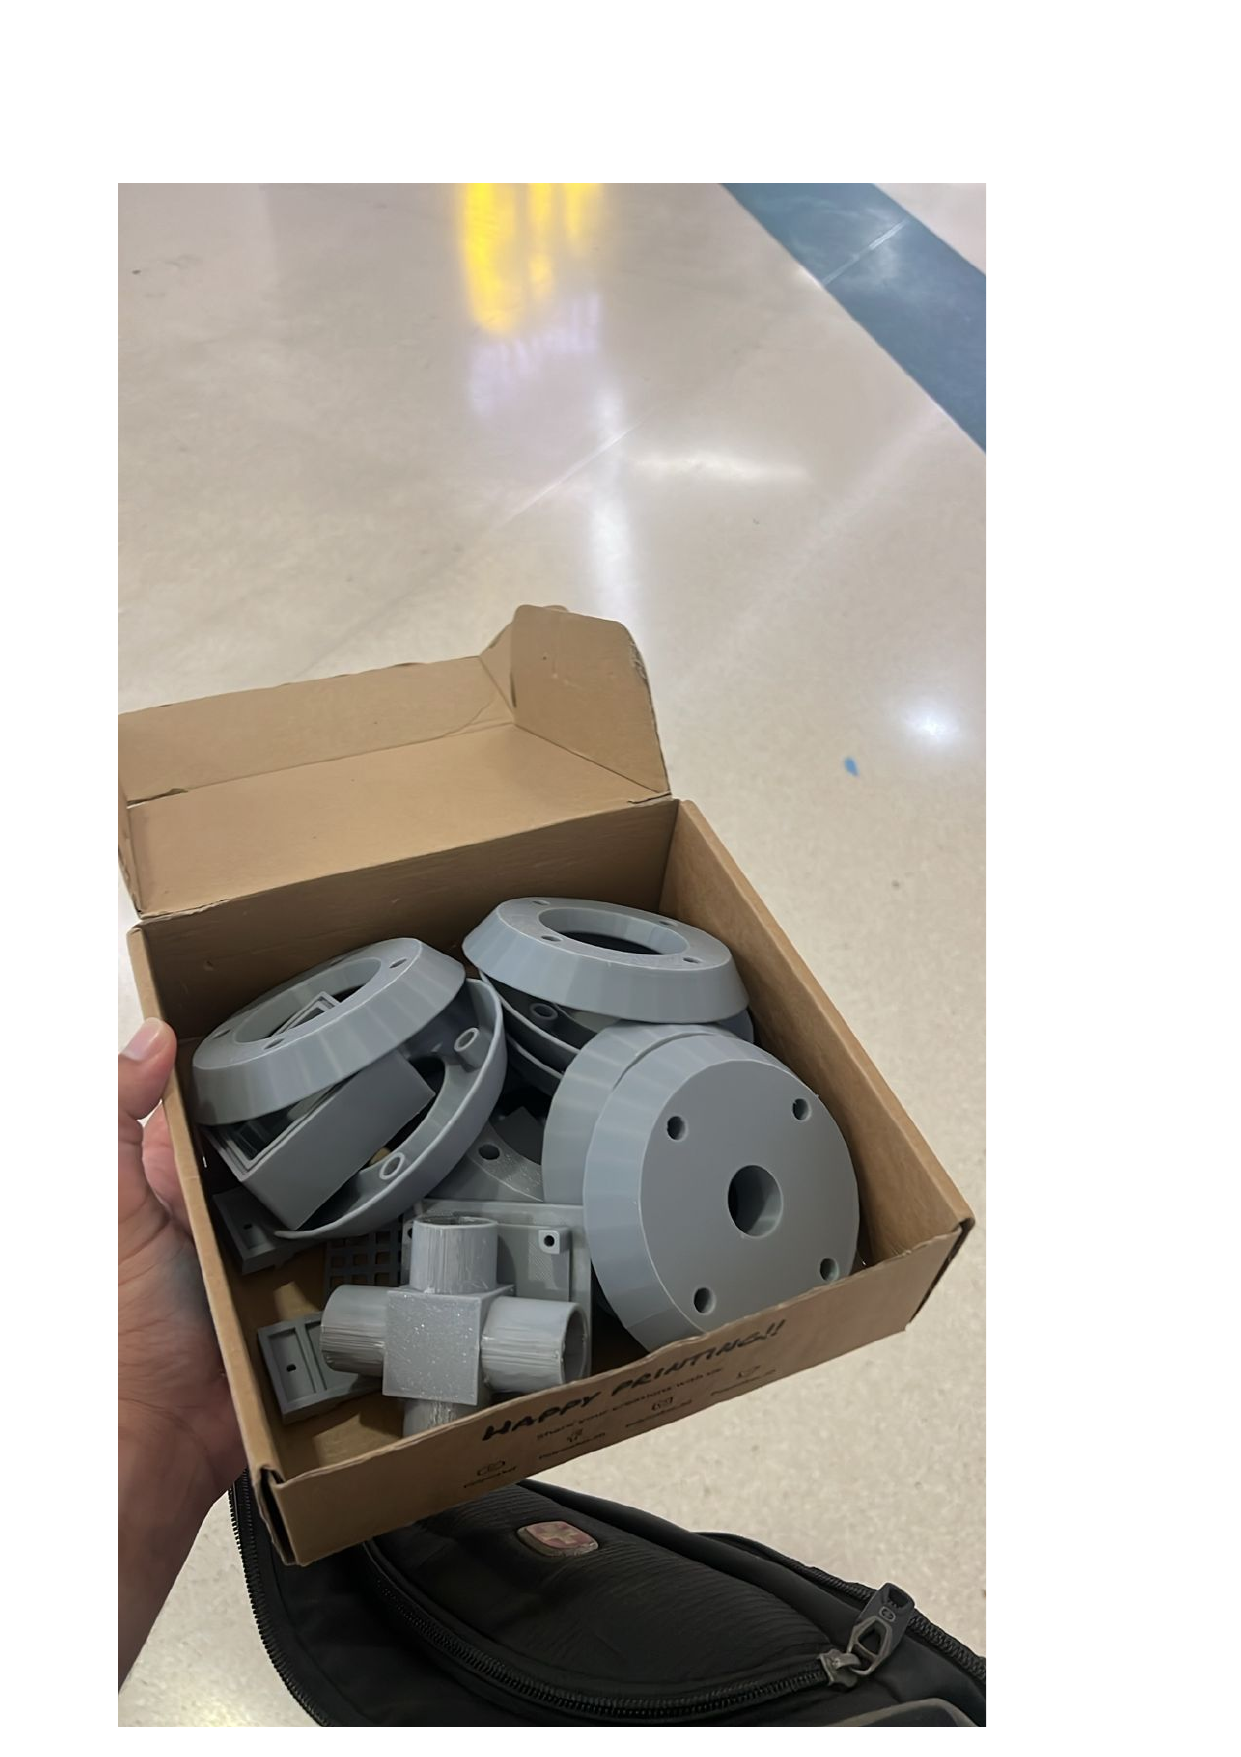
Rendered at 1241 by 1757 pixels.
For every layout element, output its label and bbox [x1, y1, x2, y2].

picture [118, 183, 987, 1727]
